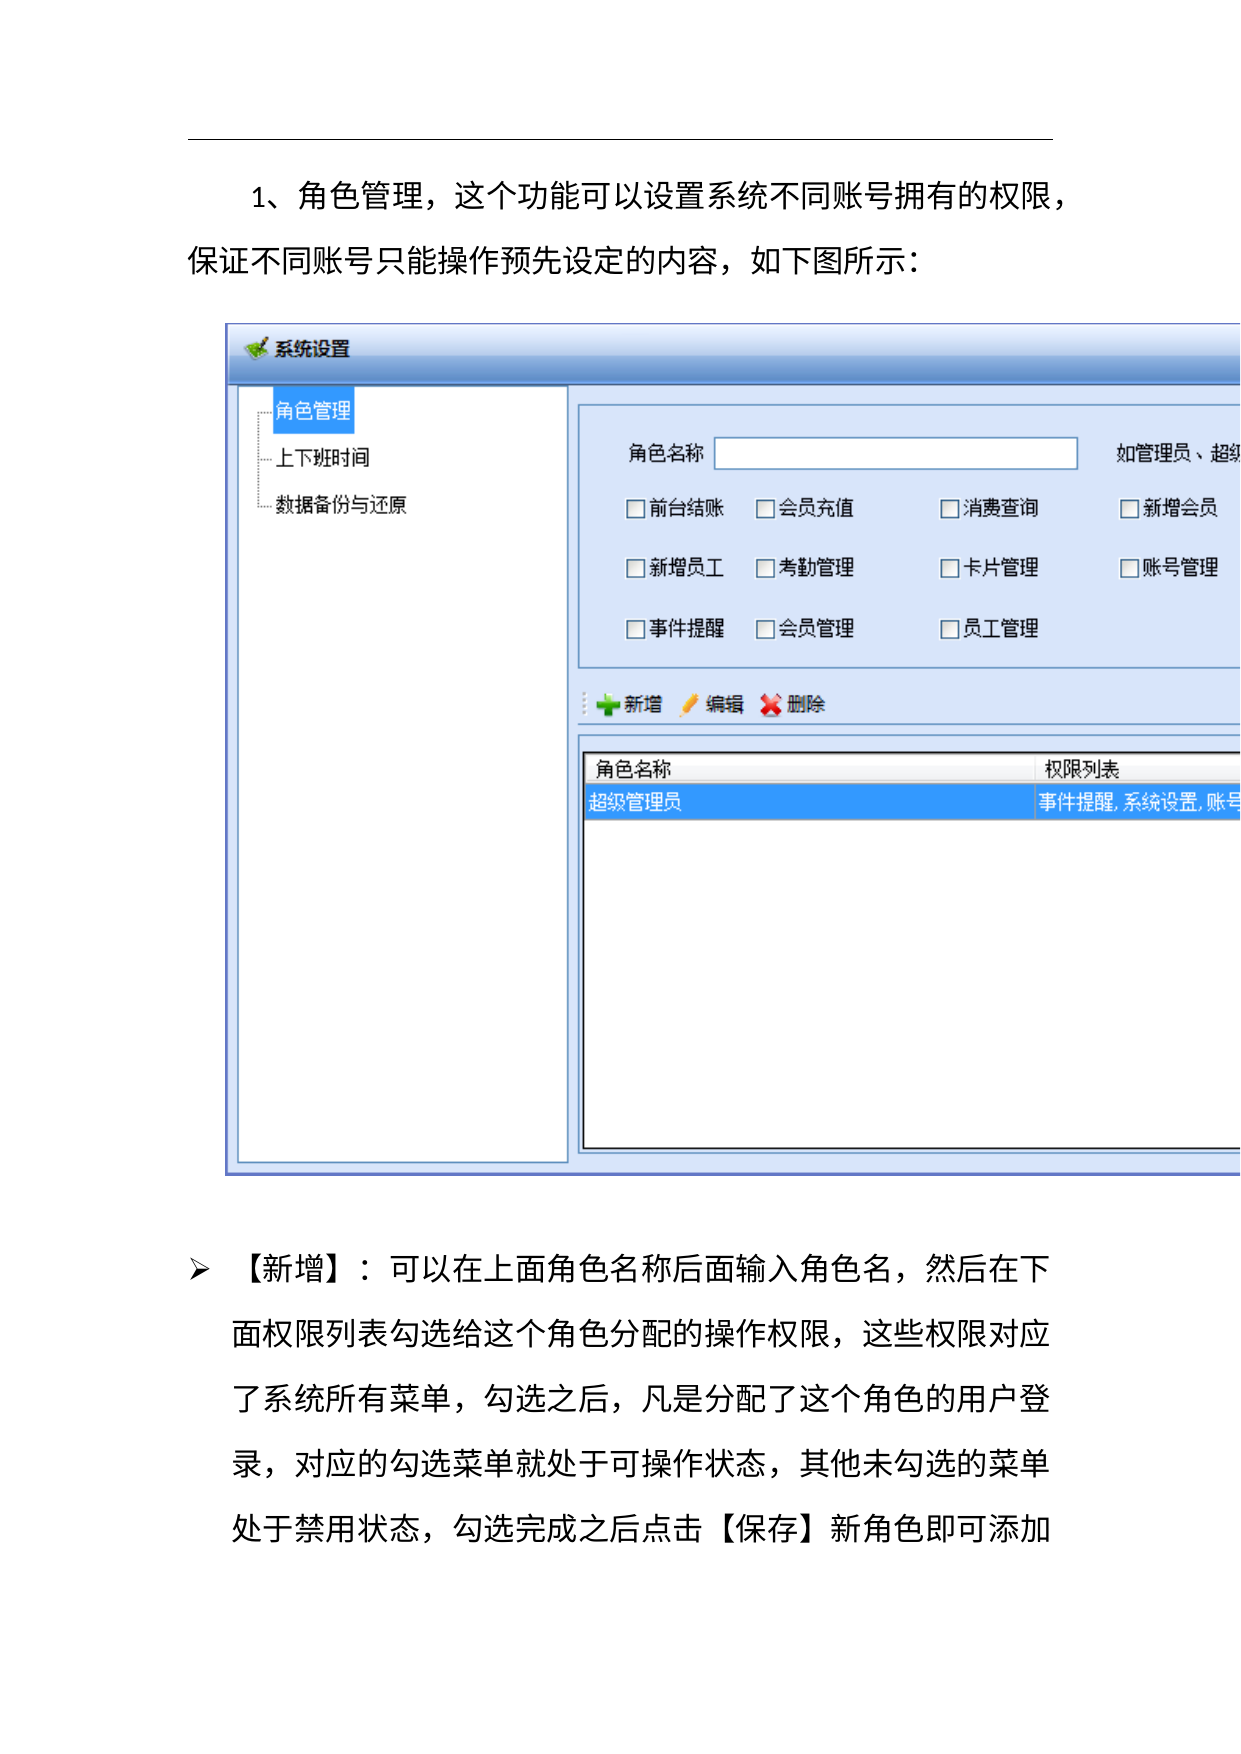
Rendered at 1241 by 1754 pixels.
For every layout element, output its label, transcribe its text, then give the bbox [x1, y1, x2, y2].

picture [225, 323, 1241, 1176]
text 1、角色管理，这个功能可以设置系统不同账号拥有的权限，保证不同账号只能操作预先设定的内容，如下图所示： [187, 161, 1053, 291]
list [187, 1234, 1053, 1559]
